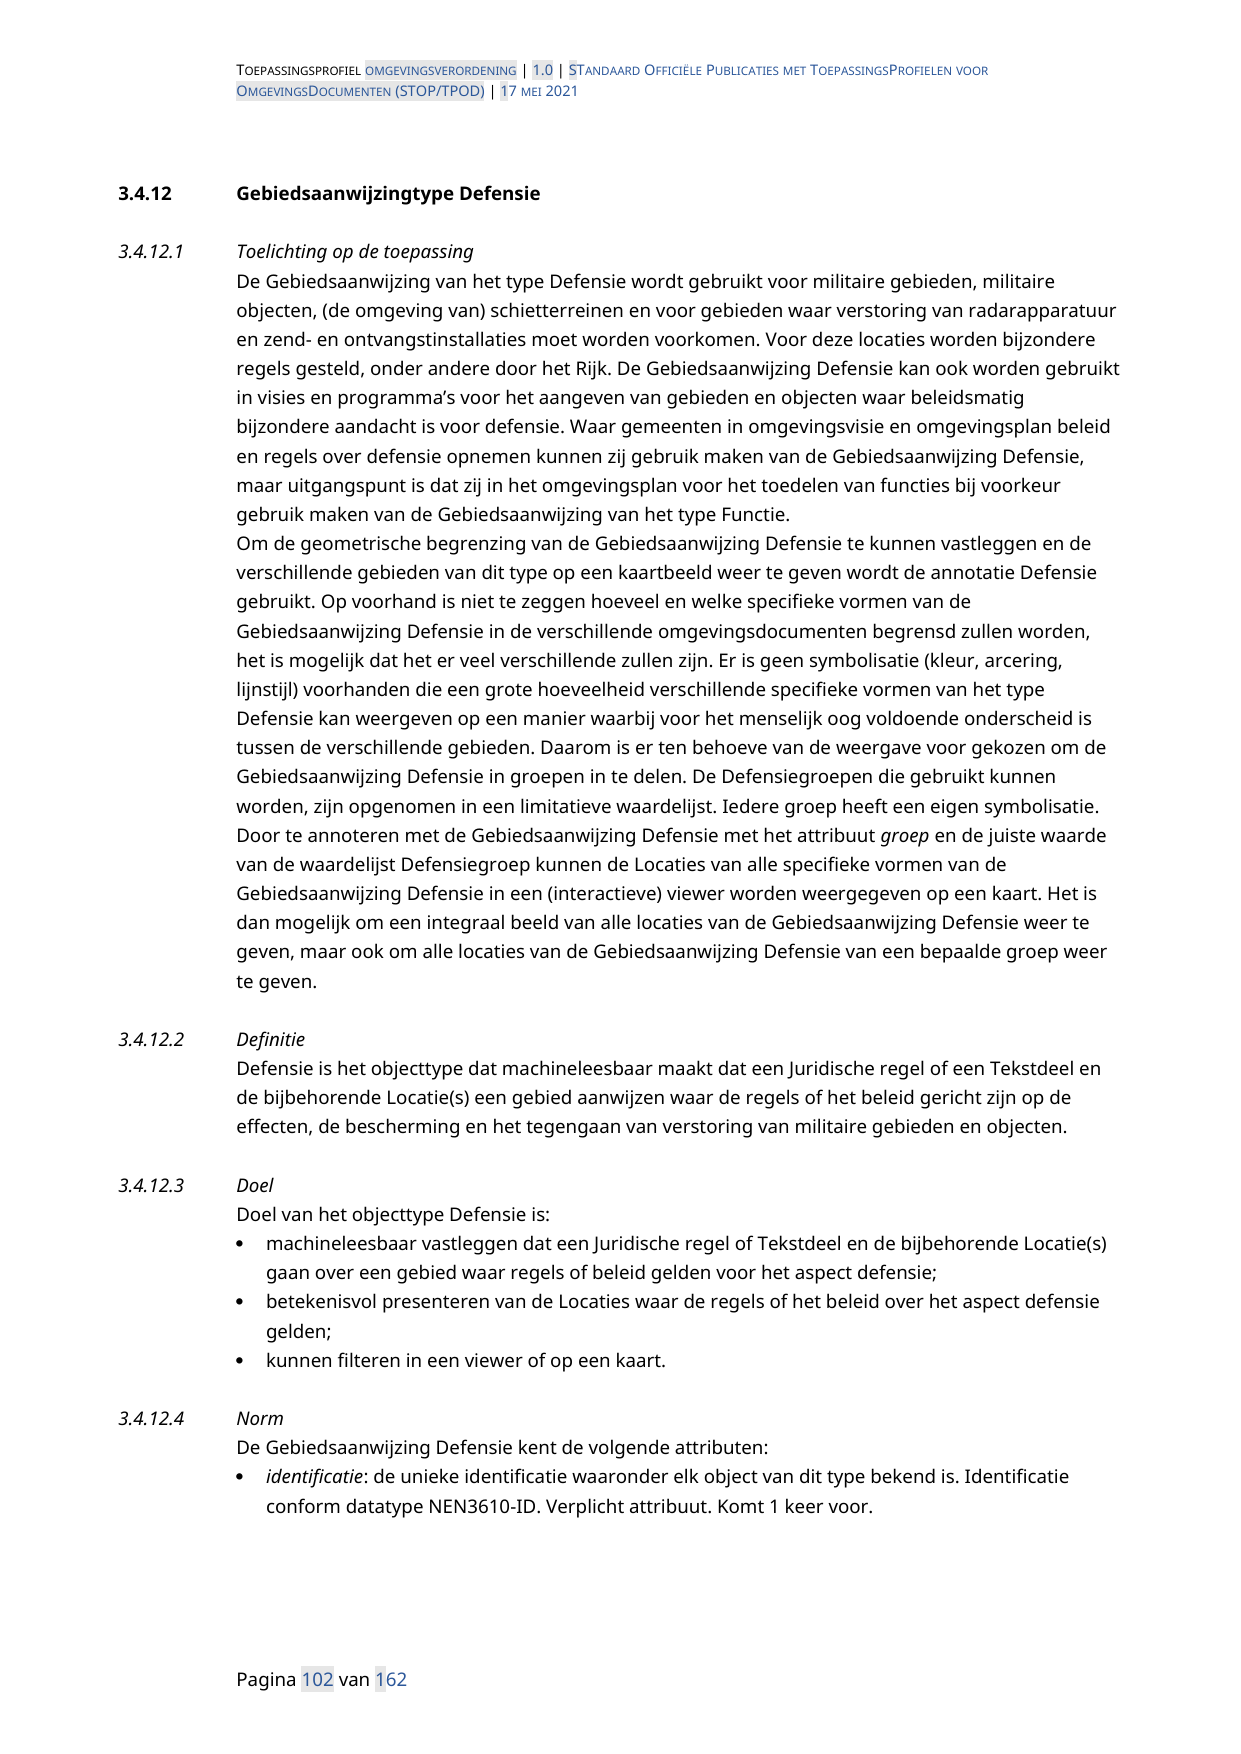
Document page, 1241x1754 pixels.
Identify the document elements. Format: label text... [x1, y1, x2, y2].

text machineleesbaar vastleggen dat een Juridische regel of Tekstdeel en de bijbehorende Locatie(s) gaan over een gebied waar regels of beleid gelden voor het aspect defensie; [236, 1227, 1122, 1286]
text Doel van het objecttype Defensie is: [236, 1198, 1122, 1227]
subtitle Gebiedsaanwijzingtype Defensie [118, 177, 1122, 206]
subtitle Doel [118, 1169, 1122, 1198]
text betekenisvol presenteren van de Locaties waar de regels of het beleid over het aspect defensie gelden; [236, 1286, 1122, 1344]
text Defensie is het objecttype dat machineleesbaar maakt dat een Juridische regel of een Tekstdeel en de bijbehorende Locatie(s) een gebied aanwijzen waar de regels of het beleid gericht zijn op de effecten, de bescherming en het tegengaan van verstoring van militaire gebieden en objecten. [236, 1052, 1122, 1140]
subtitle Definitie [118, 1023, 1122, 1052]
text kunnen filteren in een viewer of op een kaart. [236, 1344, 1122, 1373]
text De Gebiedsaanwijzing van het type Defensie wordt gebruikt voor militaire gebieden, militaire objecten, (de omgeving van) schietterreinen en voor gebieden waar verstoring van radarapparatuur en zend- en ontvangstinstallaties moet worden voorkomen. Voor deze locaties worden bijzondere regels gesteld, onder andere door het Rijk. De Gebiedsaanwijzing Defensie kan ook worden gebruikt in visies en programma’s voor het aangeven van gebieden en objecten waar beleidsmatig bijzondere aandacht is voor defensie. Waar gemeenten in omgevingsvisie en omgevingsplan beleid en regels over defensie opnemen kunnen zij gebruik maken van de Gebiedsaanwijzing Defensie, maar uitgangspunt is dat zij in het omgevingsplan voor het toedelen van functies bij voorkeur gebruik maken van de Gebiedsaanwijzing van het type Functie. [236, 265, 1122, 527]
text De Gebiedsaanwijzing Defensie kent de volgende attributen: [236, 1431, 1122, 1461]
text identificatie: de unieke identificatie waaronder elk object van dit type bekend is. Identificatie conform datatype NEN3610-ID. Verplicht attribuut. Komt 1 keer voor. [236, 1461, 1122, 1519]
text Om de geometrische begrenzing van de Gebiedsaanwijzing Defensie te kunnen vastleggen en de verschillende gebieden van dit type op een kaartbeeld weer te geven wordt de annotatie Defensie gebruikt. Op voorhand is niet te zeggen hoeveel en welke specifieke vormen van de Gebiedsaanwijzing Defensie in de verschillende omgevingsdocumenten begrensd zullen worden, het is mogelijk dat het er veel verschillende zullen zijn. Er is geen symbolisatie (kleur, arcering, lijnstijl) voorhanden die een grote hoeveelheid verschillende specifieke vormen van het type Defensie kan weergeven op een manier waarbij voor het menselijk oog voldoende onderscheid is tussen de verschillende gebieden. Daarom is er ten behoeve van de weergave voor gekozen om de Gebiedsaanwijzing Defensie in groepen in te delen. De Defensiegroepen die gebruikt kunnen worden, zijn opgenomen in een limitatieve waardelijst. Iedere groep heeft een eigen symbolisatie. Door te annoteren met de Gebiedsaanwijzing Defensie met het attribuut groep en de juiste waarde van de waardelijst Defensiegroep kunnen de Locaties van alle specifieke vormen van de Gebiedsaanwijzing Defensie in een (interactieve) viewer worden weergegeven op een kaart. Het is dan mogelijk om een integraal beeld van alle locaties van de Gebiedsaanwijzing Defensie weer te geven, maar ook om alle locaties van de Gebiedsaanwijzing Defensie van een bepaalde groep weer te geven. [236, 527, 1122, 994]
subtitle Toelichting op de toepassing [118, 236, 1122, 265]
subtitle Norm [118, 1402, 1122, 1431]
